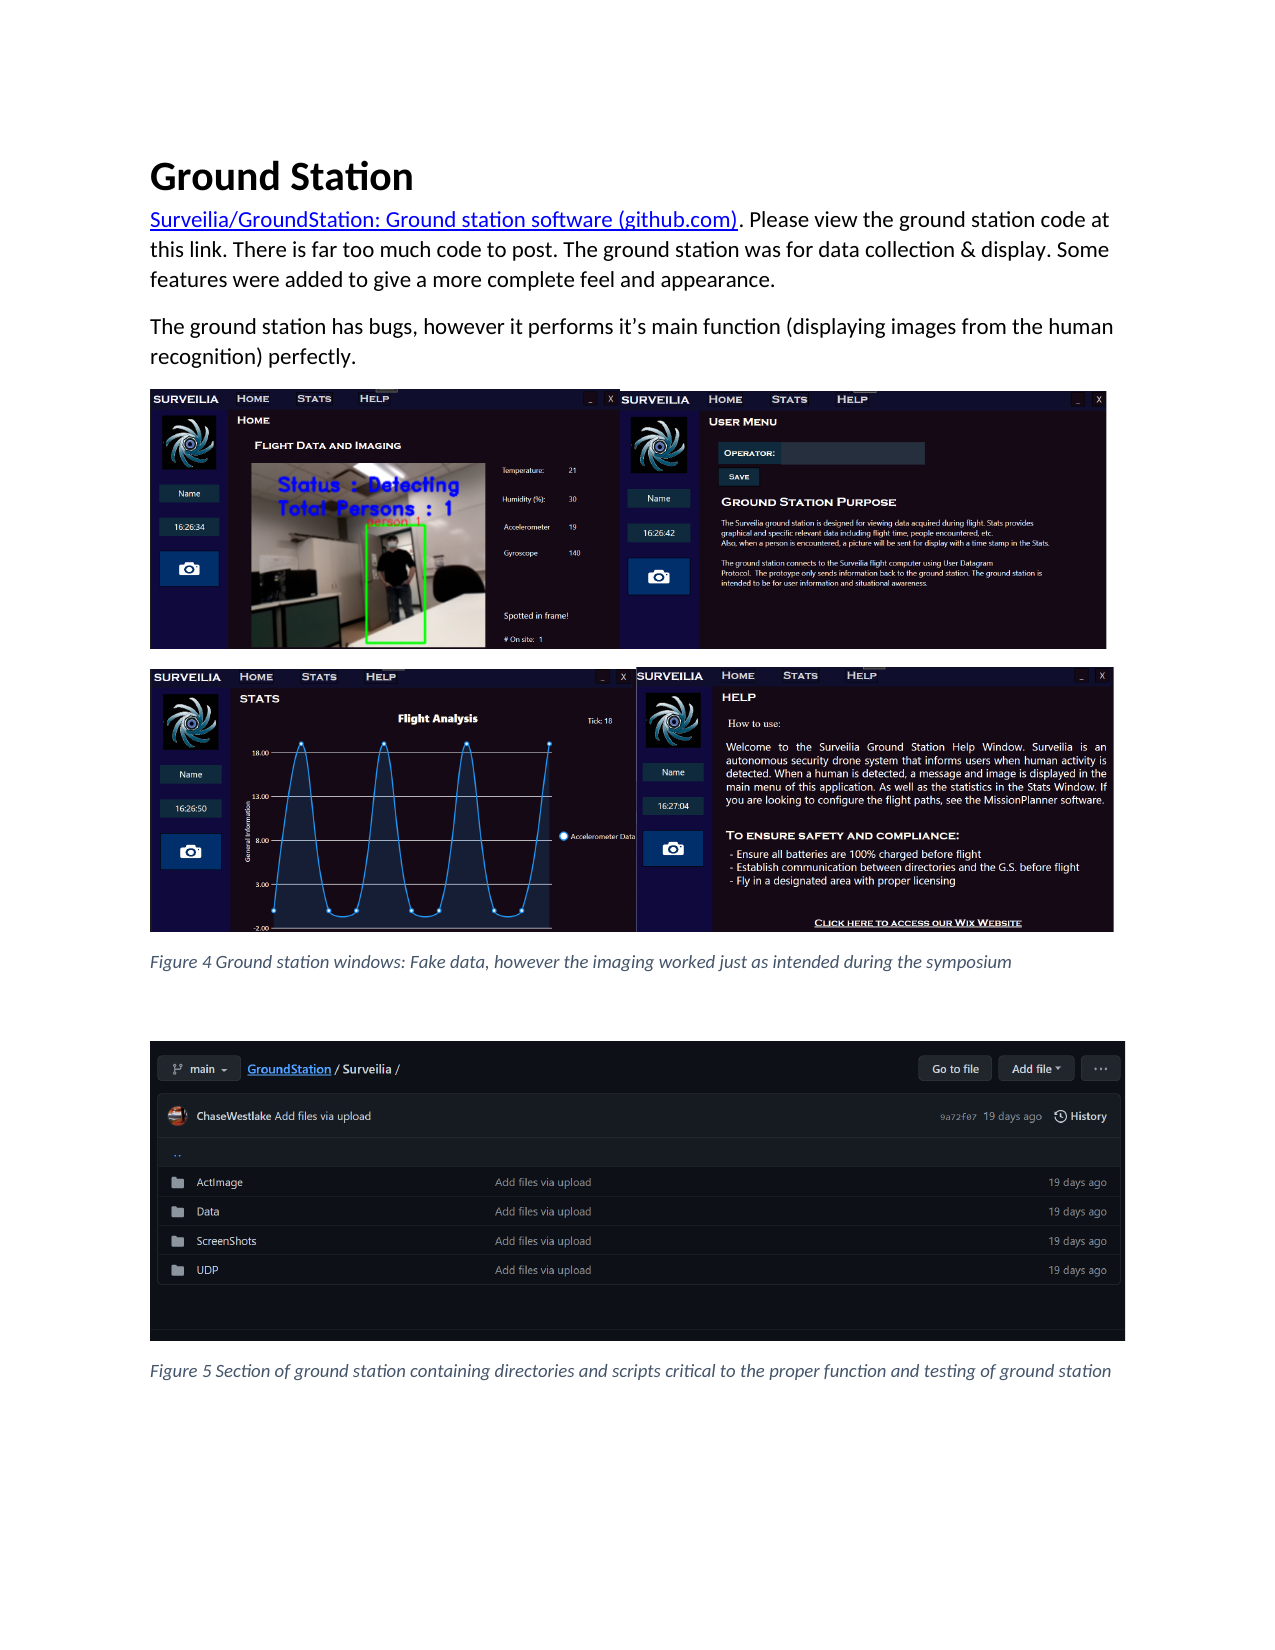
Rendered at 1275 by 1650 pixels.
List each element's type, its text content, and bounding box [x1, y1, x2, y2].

text Figure 4 Ground station windows: Fake data, however the imaging worked just as intended during the symposium [150, 951, 1125, 973]
picture [150, 1041, 1125, 1341]
text The ground station has bugs, however it performs it’s main function (displaying images from the human recognition) perfectly. [150, 312, 1125, 370]
picture [150, 389, 1107, 649]
text Ground Station [150, 150, 1125, 201]
text Surveilia/GroundStation: Ground station software (github.com). Please view the ground station code at this link. There is far too much code to post. The ground station was for data collection & display. Some features were added to give a more complete feel and appearance. [150, 205, 1125, 293]
text Figure 5 Section of ground station containing directories and scripts critical to the proper function and testing of ground station [150, 1359, 1125, 1382]
picture [150, 667, 1114, 932]
